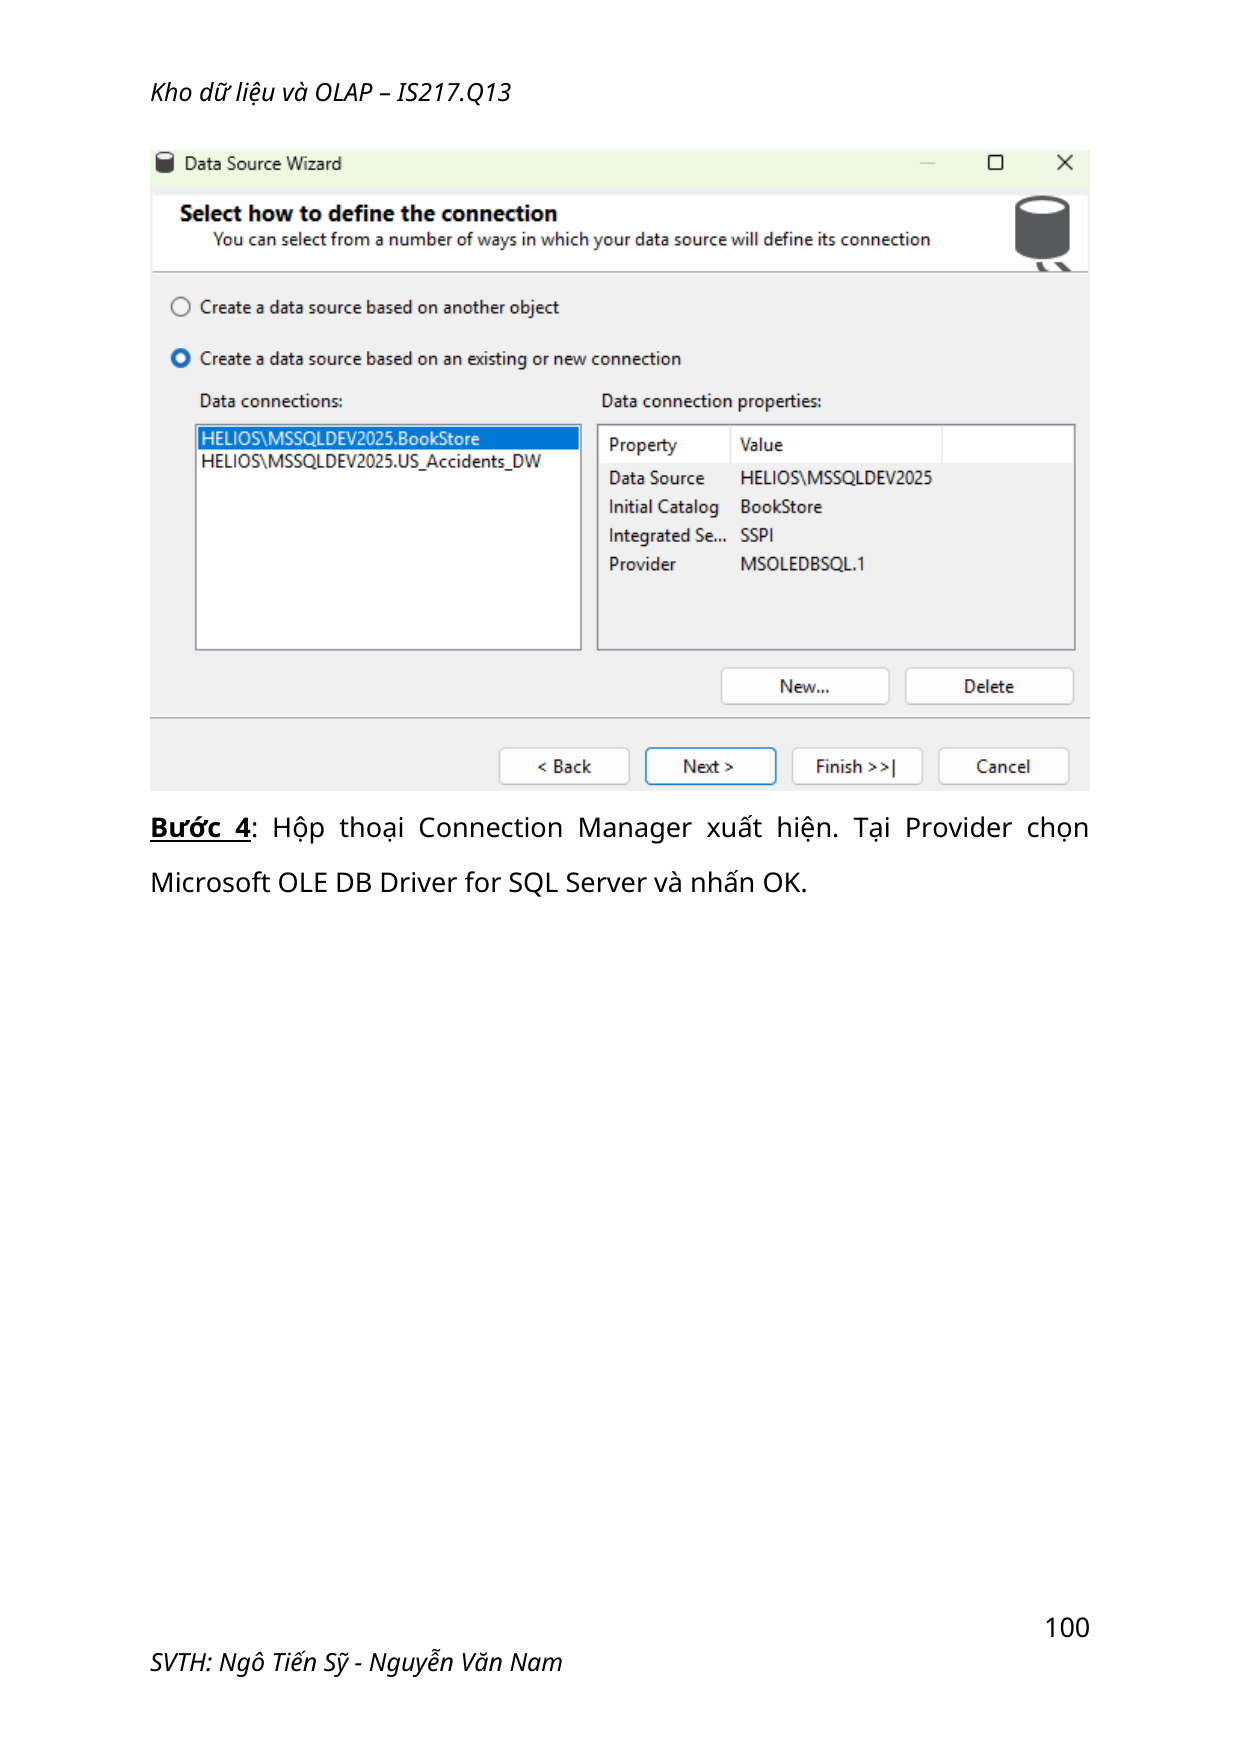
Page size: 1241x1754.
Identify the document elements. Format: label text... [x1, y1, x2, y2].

text Bước 4: Hộp thoại Connection Manager xuất hiện. Tại Provider chọn Microsoft OLE DB Driver for SQL Server và nhấn OK. [150, 808, 1090, 901]
picture [150, 150, 1091, 791]
